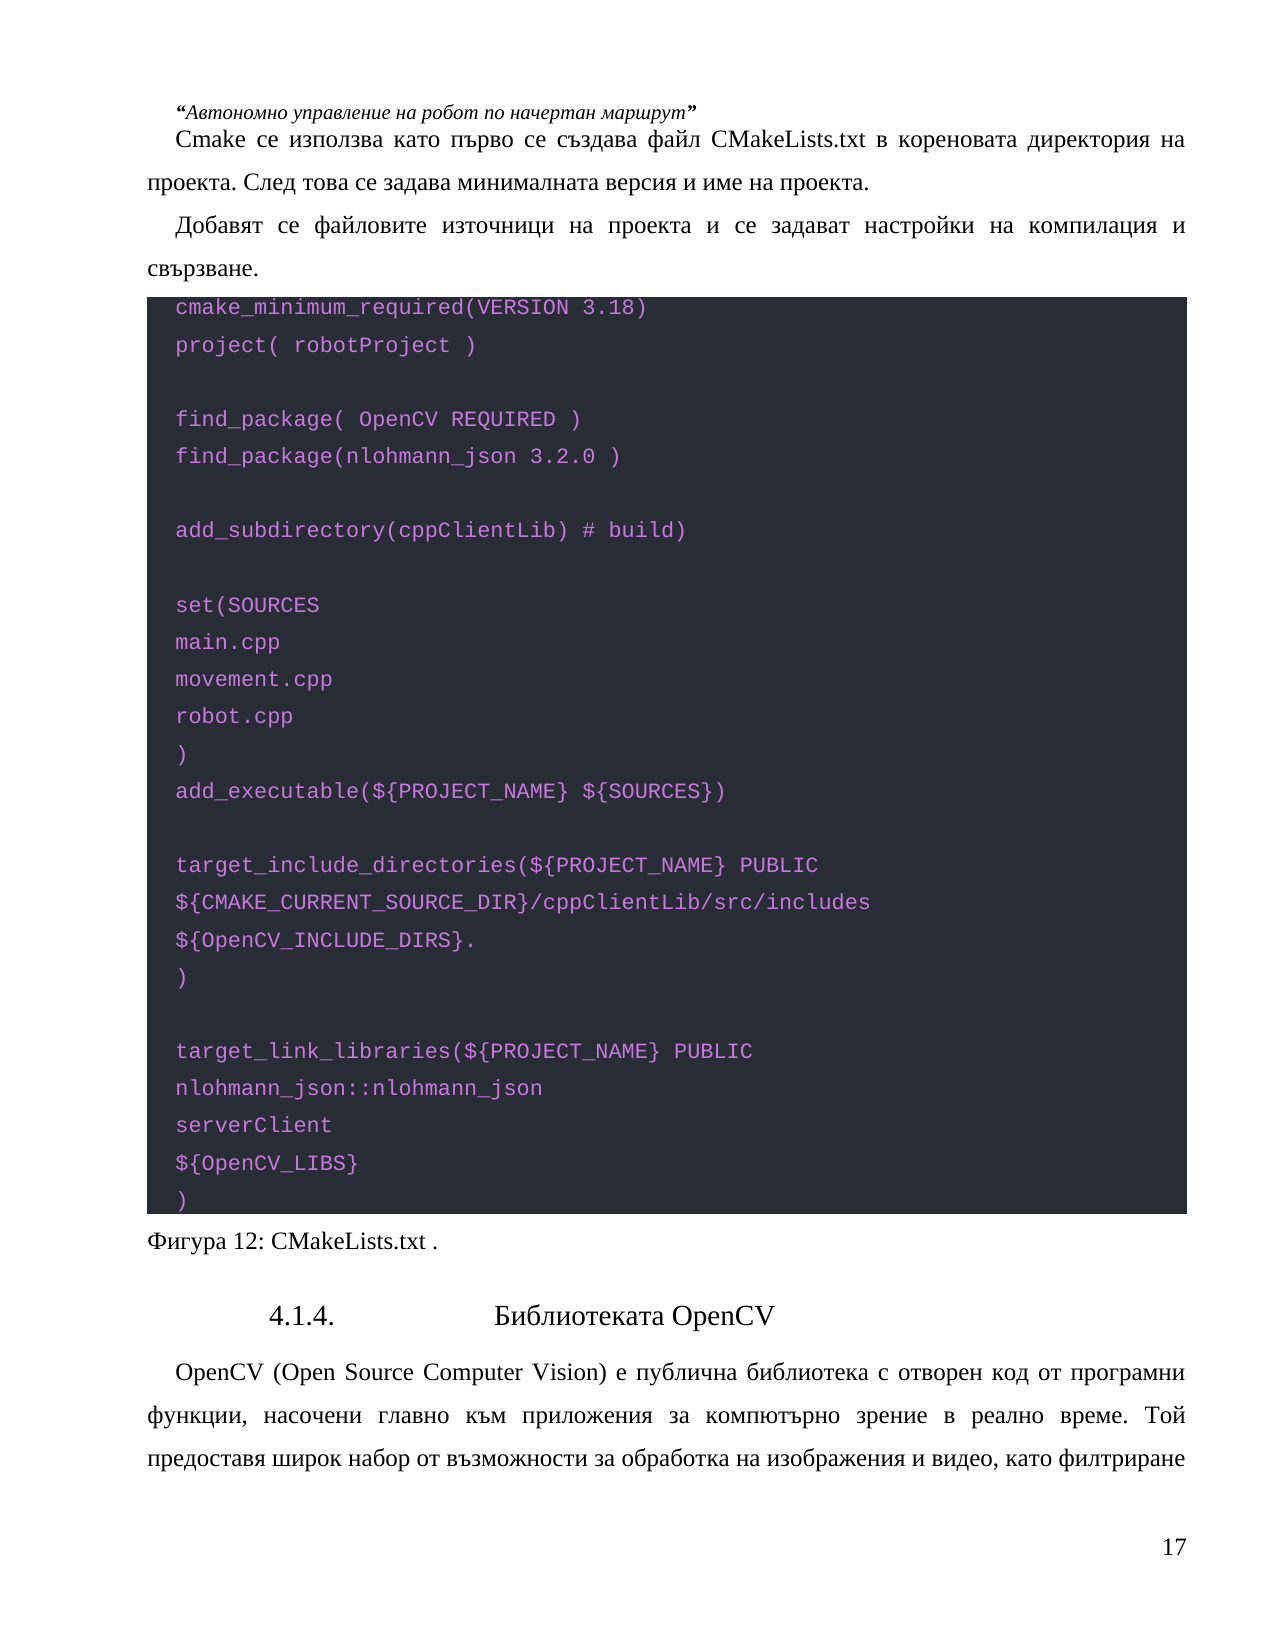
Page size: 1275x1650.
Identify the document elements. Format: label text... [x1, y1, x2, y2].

text ) [147, 1189, 1187, 1214]
text add_executable(${PROJECT_NAME} ${SOURCES}) [147, 780, 1187, 805]
text Фигура 12: CMakeLists.txt . [147, 1226, 1187, 1255]
text Cmake се използва като първо се създава файл CMakeLists.txt в кореновата директория на проекта. След това се задава минималната версия и име на проекта. [147, 124, 1187, 196]
text set(SOURCES [147, 594, 1187, 619]
text add_subdirectory(cppClientLib) # build) [147, 520, 1187, 544]
text robot.cpp [147, 706, 1187, 730]
text ) [147, 743, 1187, 768]
text Добавят се файловите източници на проекта и се задават настройки на компилация и свързване. [147, 210, 1187, 282]
text target_include_directories(${PROJECT_NAME} PUBLIC [147, 854, 1187, 879]
text ${OpenCV_LIBS} [147, 1152, 1187, 1177]
text ${CMAKE_CURRENT_SOURCE_DIR}/cppClientLib/src/includes [147, 892, 1187, 916]
text movement.cpp [147, 668, 1187, 693]
text project( robotProject ) [147, 334, 1187, 358]
text cmake_minimum_required(VERSION 3.18) [147, 297, 1187, 321]
text find_package(nlohmann_json 3.2.0 ) [147, 445, 1187, 470]
subtitle Библиотеката OpenCV [334, 1298, 1187, 1332]
text serverClient [147, 1115, 1187, 1139]
text find_package( OpenCV REQUIRED ) [147, 408, 1187, 433]
text ${OpenCV_INCLUDE_DIRS}. [147, 929, 1187, 953]
text ) [147, 966, 1187, 991]
text main.cpp [147, 631, 1187, 656]
text nlohmann_json::nlohmann_json [147, 1077, 1187, 1102]
text target_link_libraries(${PROJECT_NAME} PUBLIC [147, 1040, 1187, 1065]
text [147, 1357, 1187, 1472]
